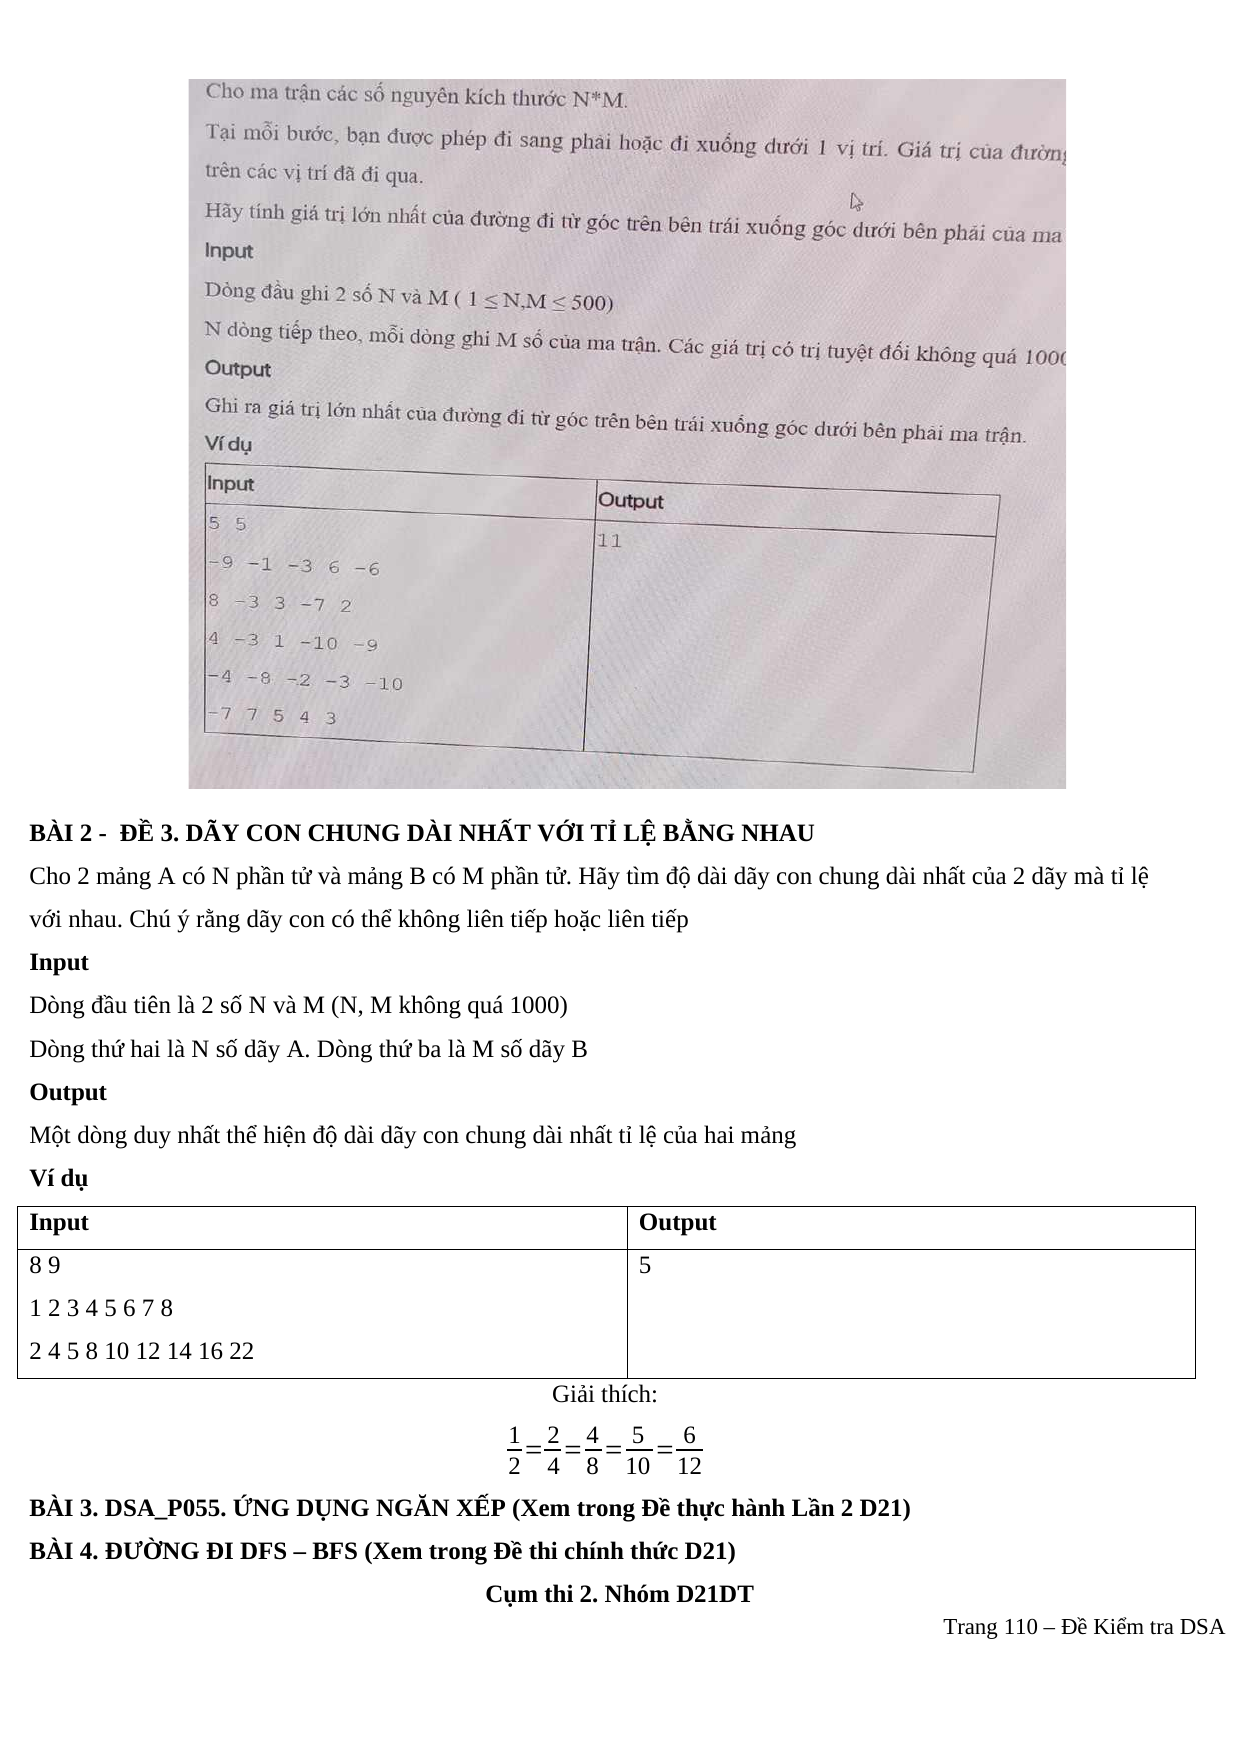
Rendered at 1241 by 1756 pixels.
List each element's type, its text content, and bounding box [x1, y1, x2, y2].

table_header Output [628, 1207, 1195, 1249]
text Dòng thứ hai là N số dãy A. Dòng thứ ba là M số dãy B [29, 1034, 1181, 1062]
text Ví dụ [29, 1163, 1181, 1192]
table_header Input [18, 1207, 627, 1249]
text Output [29, 1077, 1181, 1106]
text BÀI 4. ĐƯỜNG ĐI DFS – BFS (Xem trong Đề thi chính thức D21) [29, 1536, 1181, 1565]
text BÀI 3. DSA_P055. ỨNG DỤNG NGĂN XẾP (Xem trong Đề thực hành Lần 2 D21) [29, 1493, 1181, 1522]
text Input [29, 947, 1181, 976]
text Giải thích: [29, 1379, 1181, 1480]
table_cell 8 9 1 2 3 4 5 6 7 8 2 4 5 8 10 12 14 16 22 [18, 1250, 627, 1378]
text Dòng đầu tiên là 2 số N và M (N, M không quá 1000) [29, 991, 1181, 1019]
text Cho 2 mảng A có N phần tử và mảng B có M phần tử. Hãy tìm độ dài dãy con chung dài nhất của 2 dãy mà tỉ lệ với nhau. Chú ý rằng dãy con có thể không liên tiếp hoặc liên tiếp [29, 861, 1181, 933]
table_cell 5 [628, 1250, 1195, 1378]
text Một dòng duy nhất thể hiện độ dài dãy con chung dài nhất tỉ lệ của hai mảng [29, 1120, 1181, 1149]
text Cụm thi 2. Nhóm D21DT [59, 1579, 1181, 1608]
text BÀI 2 - ĐỀ 3. DÃY CON CHUNG DÀI NHẤT VỚI TỈ LỆ BẰNG NHAU [29, 818, 1181, 847]
picture [188, 79, 1067, 789]
